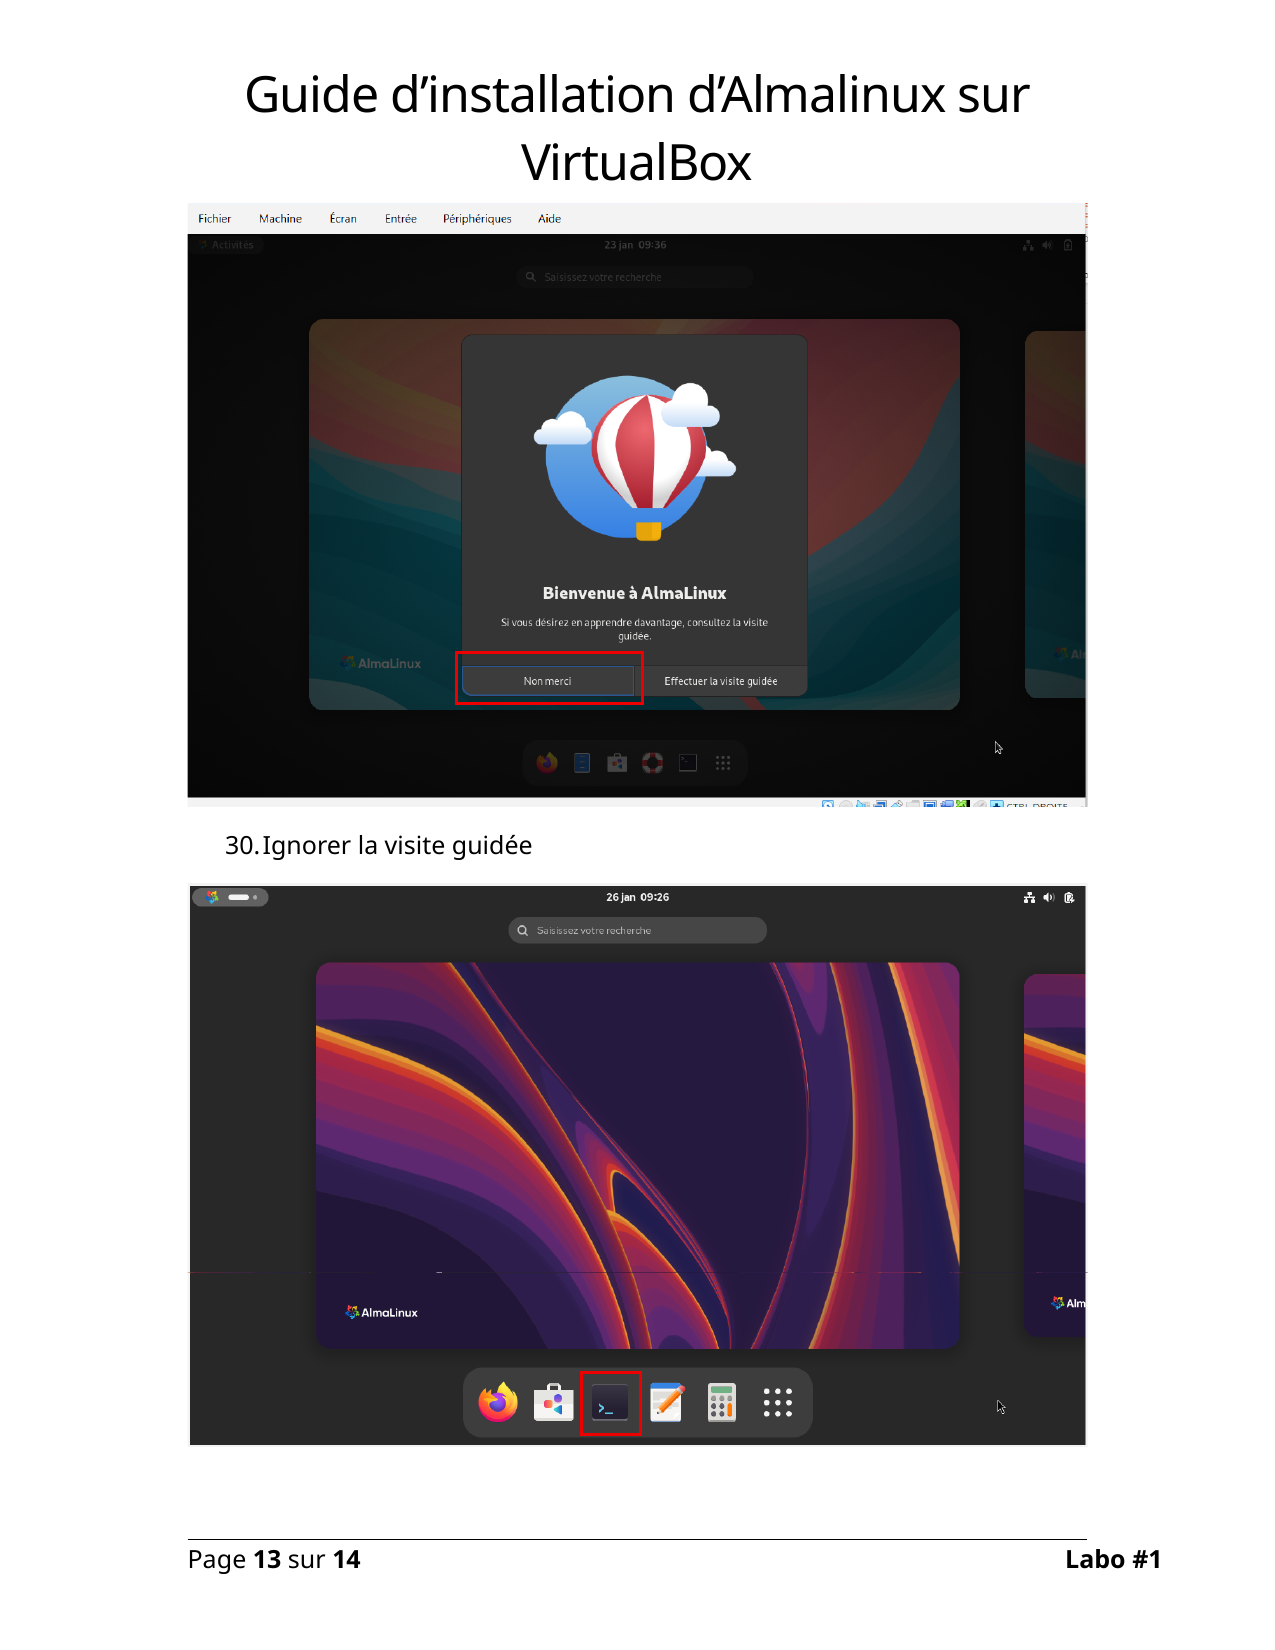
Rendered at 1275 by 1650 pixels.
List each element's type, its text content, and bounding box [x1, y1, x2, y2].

picture [187, 883, 1088, 1447]
list Ignorer la visite guidée [225, 828, 1087, 862]
picture [187, 203, 1088, 807]
